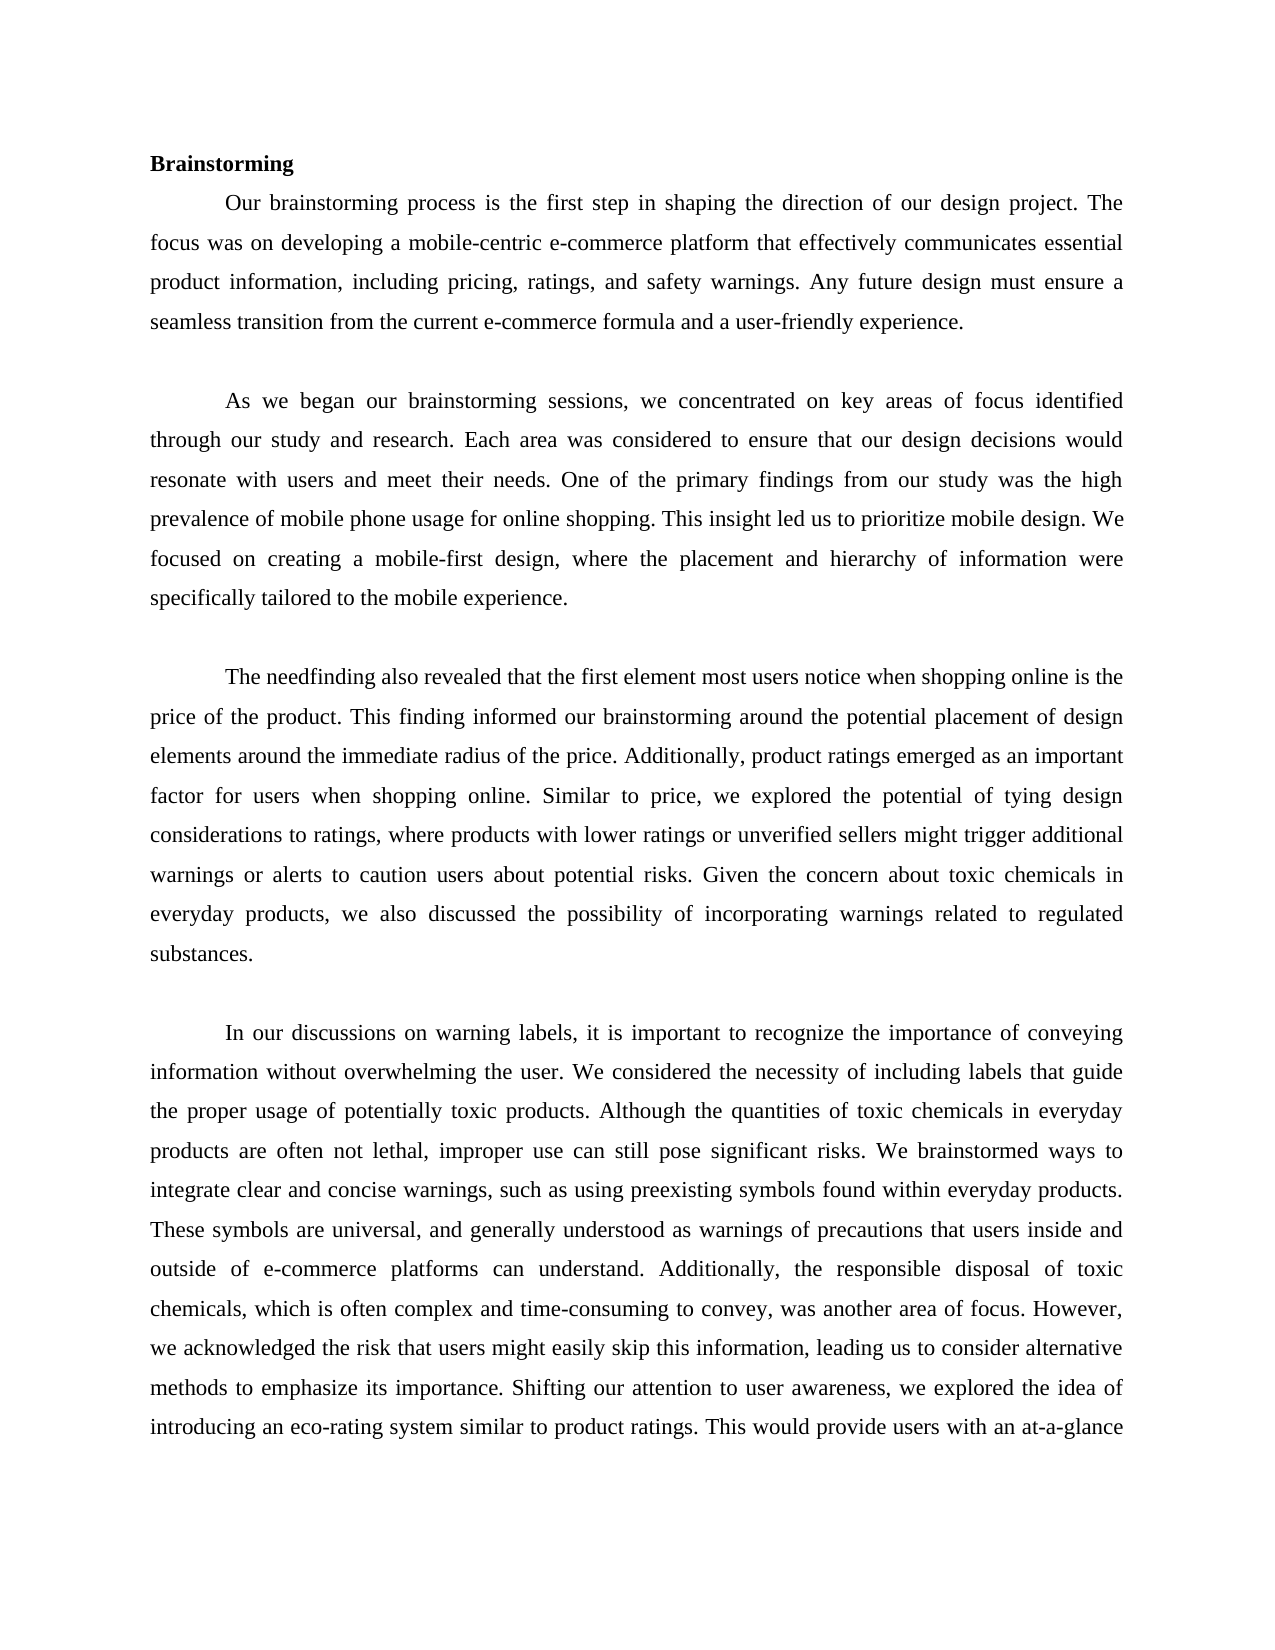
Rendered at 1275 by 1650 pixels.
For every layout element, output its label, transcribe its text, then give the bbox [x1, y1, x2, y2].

text Our brainstorming process is the first step in shaping the direction of our design project. The focus was on developing a mobile-centric e-commerce platform that effectively communicates essential product information, including pricing, ratings, and safety warnings. Any future design must ensure a seamless transition from the current e-commerce formula and a user-friendly experience. [150, 189, 1125, 334]
text The needfinding also revealed that the first element most users notice when shopping online is the price of the product. This finding informed our brainstorming around the potential placement of design elements around the immediate radius of the price. Additionally, product ratings emerged as an important factor for users when shopping online. Similar to price, we explored the potential of tying design considerations to ratings, where products with lower ratings or unverified sellers might trigger additional warnings or alerts to caution users about potential risks. Given the concern about toxic chemicals in everyday products, we also discussed the possibility of incorporating warnings related to regulated substances. [150, 663, 1125, 966]
text Brainstorming [150, 150, 1125, 176]
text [150, 1018, 1125, 1440]
text As we began our brainstorming sessions, we concentrated on key areas of focus identified through our study and research. Each area was considered to ensure that our design decisions would resonate with users and meet their needs. One of the primary findings from our study was the high prevalence of mobile phone usage for online shopping. This insight led us to prioritize mobile design. We focused on creating a mobile-first design, where the placement and hierarchy of information were specifically tailored to the mobile experience. [150, 387, 1125, 611]
